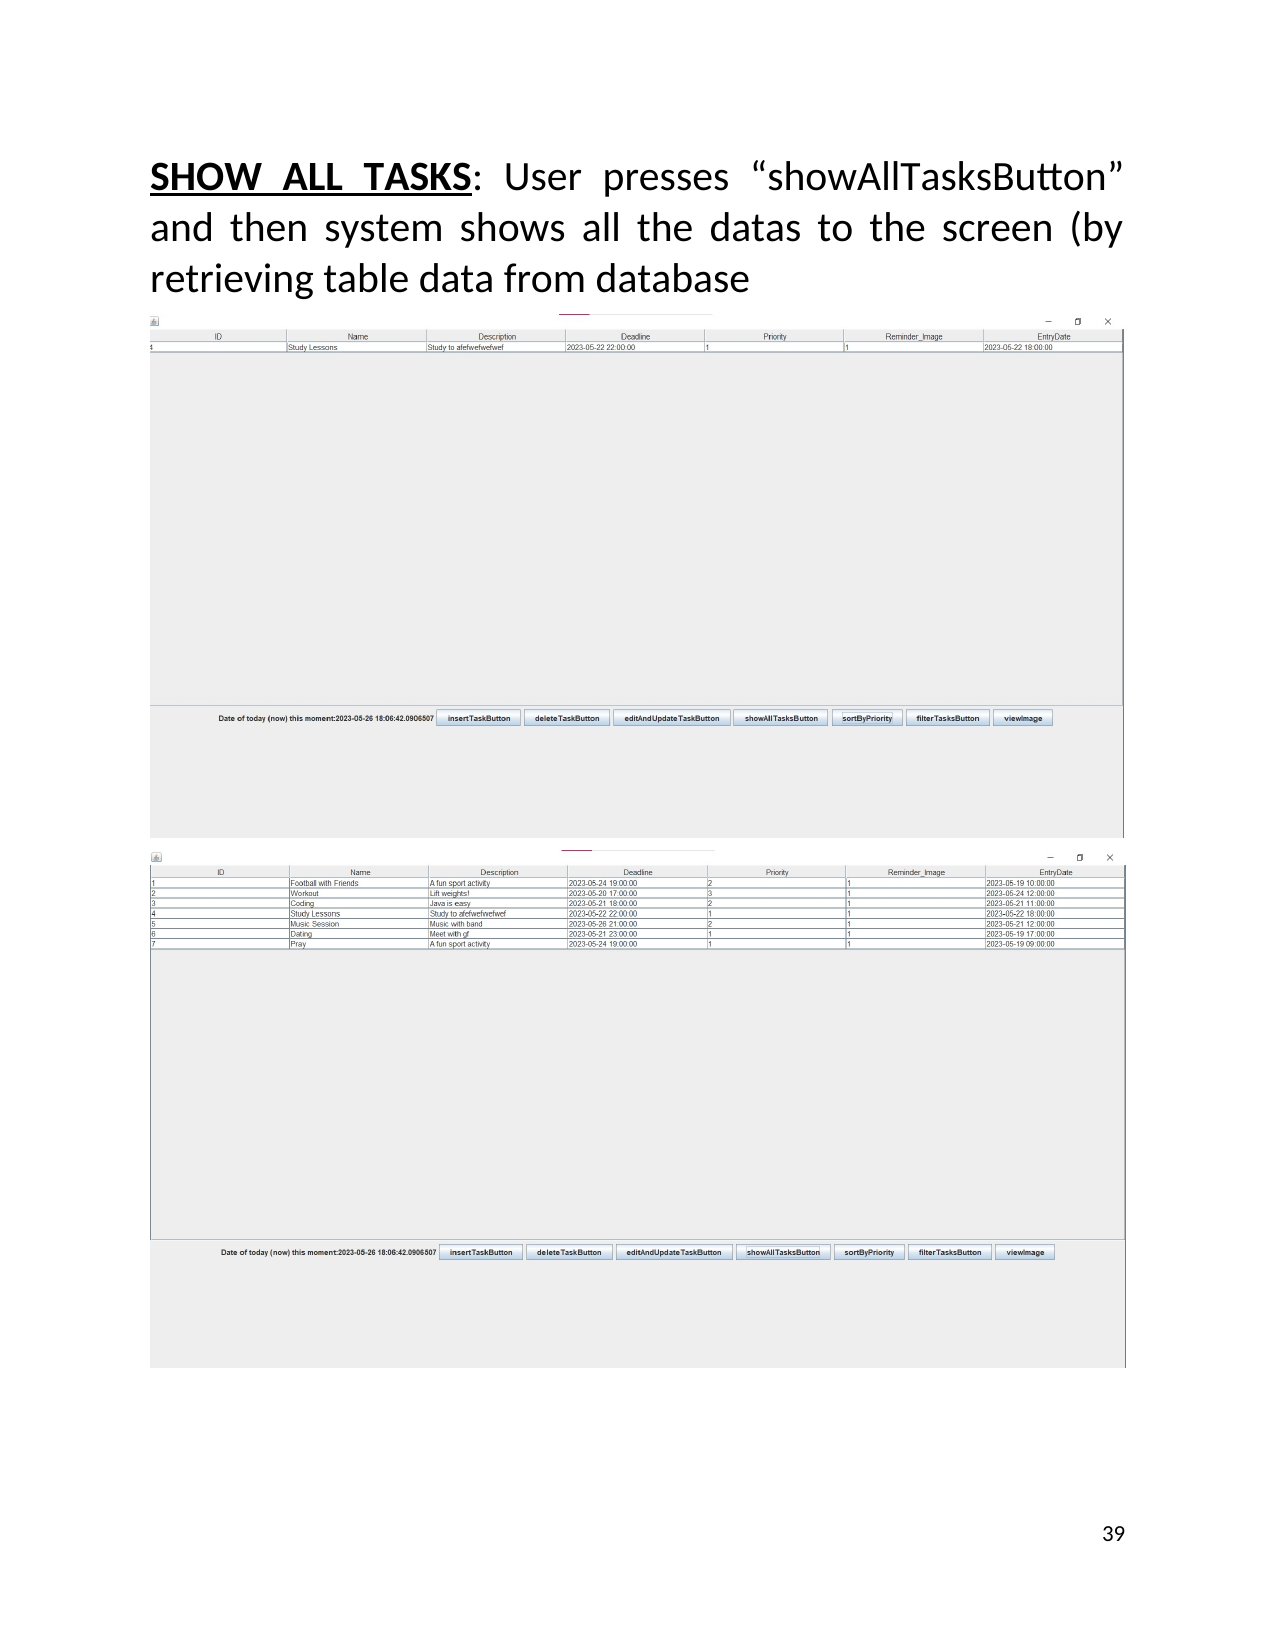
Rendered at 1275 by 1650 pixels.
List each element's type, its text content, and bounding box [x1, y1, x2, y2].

picture [150, 850, 1126, 1368]
text SHOW ALL TASKS: User presses “showAllTasksButton” and then system shows all the datas to the screen (by retrieving table data from database [150, 150, 1125, 302]
picture [150, 314, 1124, 838]
